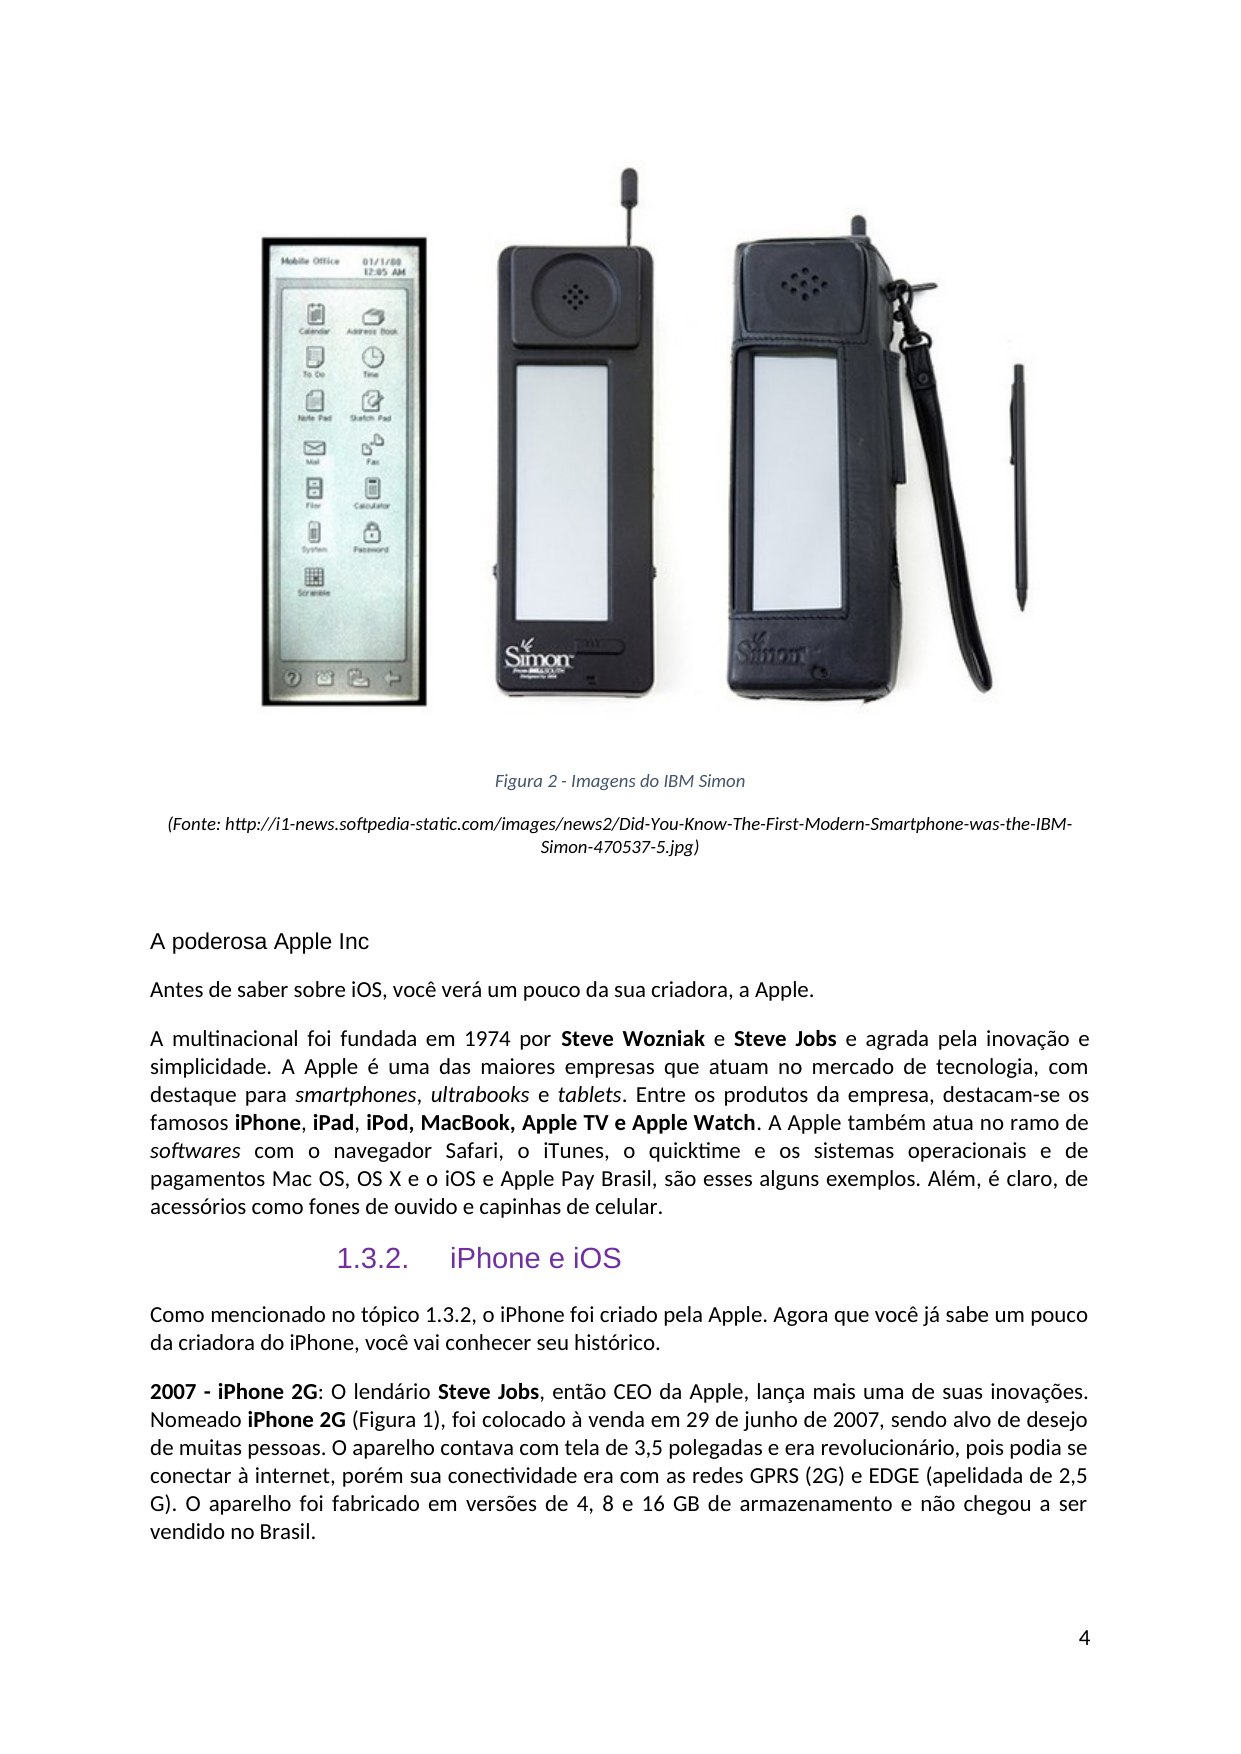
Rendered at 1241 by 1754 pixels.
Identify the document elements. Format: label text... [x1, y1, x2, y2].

text Antes de saber sobre iOS, você verá um pouco da sua criadora, a Apple. [150, 975, 1090, 1003]
text A multinacional foi fundada em 1974 por Steve Wozniak e Steve Jobs e agrada pela inovação e simplicidade. A Apple é uma das maiores empresas que atuam no mercado de tecnologia, com destaque para smartphones, ultrabooks e tablets. Entre os produtos da empresa, destacam-se os famosos iPhone, iPad, iPod, MacBook, Apple TV e Apple Watch. A Apple também atua no ramo de softwares com o navegador Safari, o iTunes, o quicktime e os sistemas operacionais e de pagamentos Mac OS, OS X e o iOS e Apple Pay Brasil, são esses alguns exemplos. Além, é claro, de acessórios como fones de ouvido e capinhas de celular. [150, 1024, 1090, 1220]
text 2007 - iPhone 2G: O lendário Steve Jobs, então CEO da Apple, lança mais uma de suas inovações. Nomeado iPhone 2G (Figura 1), foi colocado à venda em 29 de junho de 2007, sendo alvo de desejo de muitas pessoas. O aparelho contava com tela de 3,5 polegadas e era revolucionário, pois podia se conectar à internet, porém sua conectividade era com as redes GPRS (2G) e EDGE (apelidada de 2,5 G). O aparelho foi fabricado em versões de 4, 8 e 16 GB de armazenamento e não chegou a ser vendido no Brasil. [150, 1377, 1090, 1545]
text (Fonte: http://i1-news.softpedia-static.com/images/news2/Did-You-Know-The-First-Modern-Smartphone-was-the-IBM-Simon-470537-5.jpg) [150, 812, 1090, 858]
subtitle iPhone e iOS [222, 1241, 1090, 1274]
text Como mencionado no tópico 1.3.2, o iPhone foi criado pela Apple. Agora que você já sabe um pouco da criadora do iPhone, você vai conhecer seu histórico. [150, 1300, 1090, 1356]
picture [150, 150, 1091, 748]
